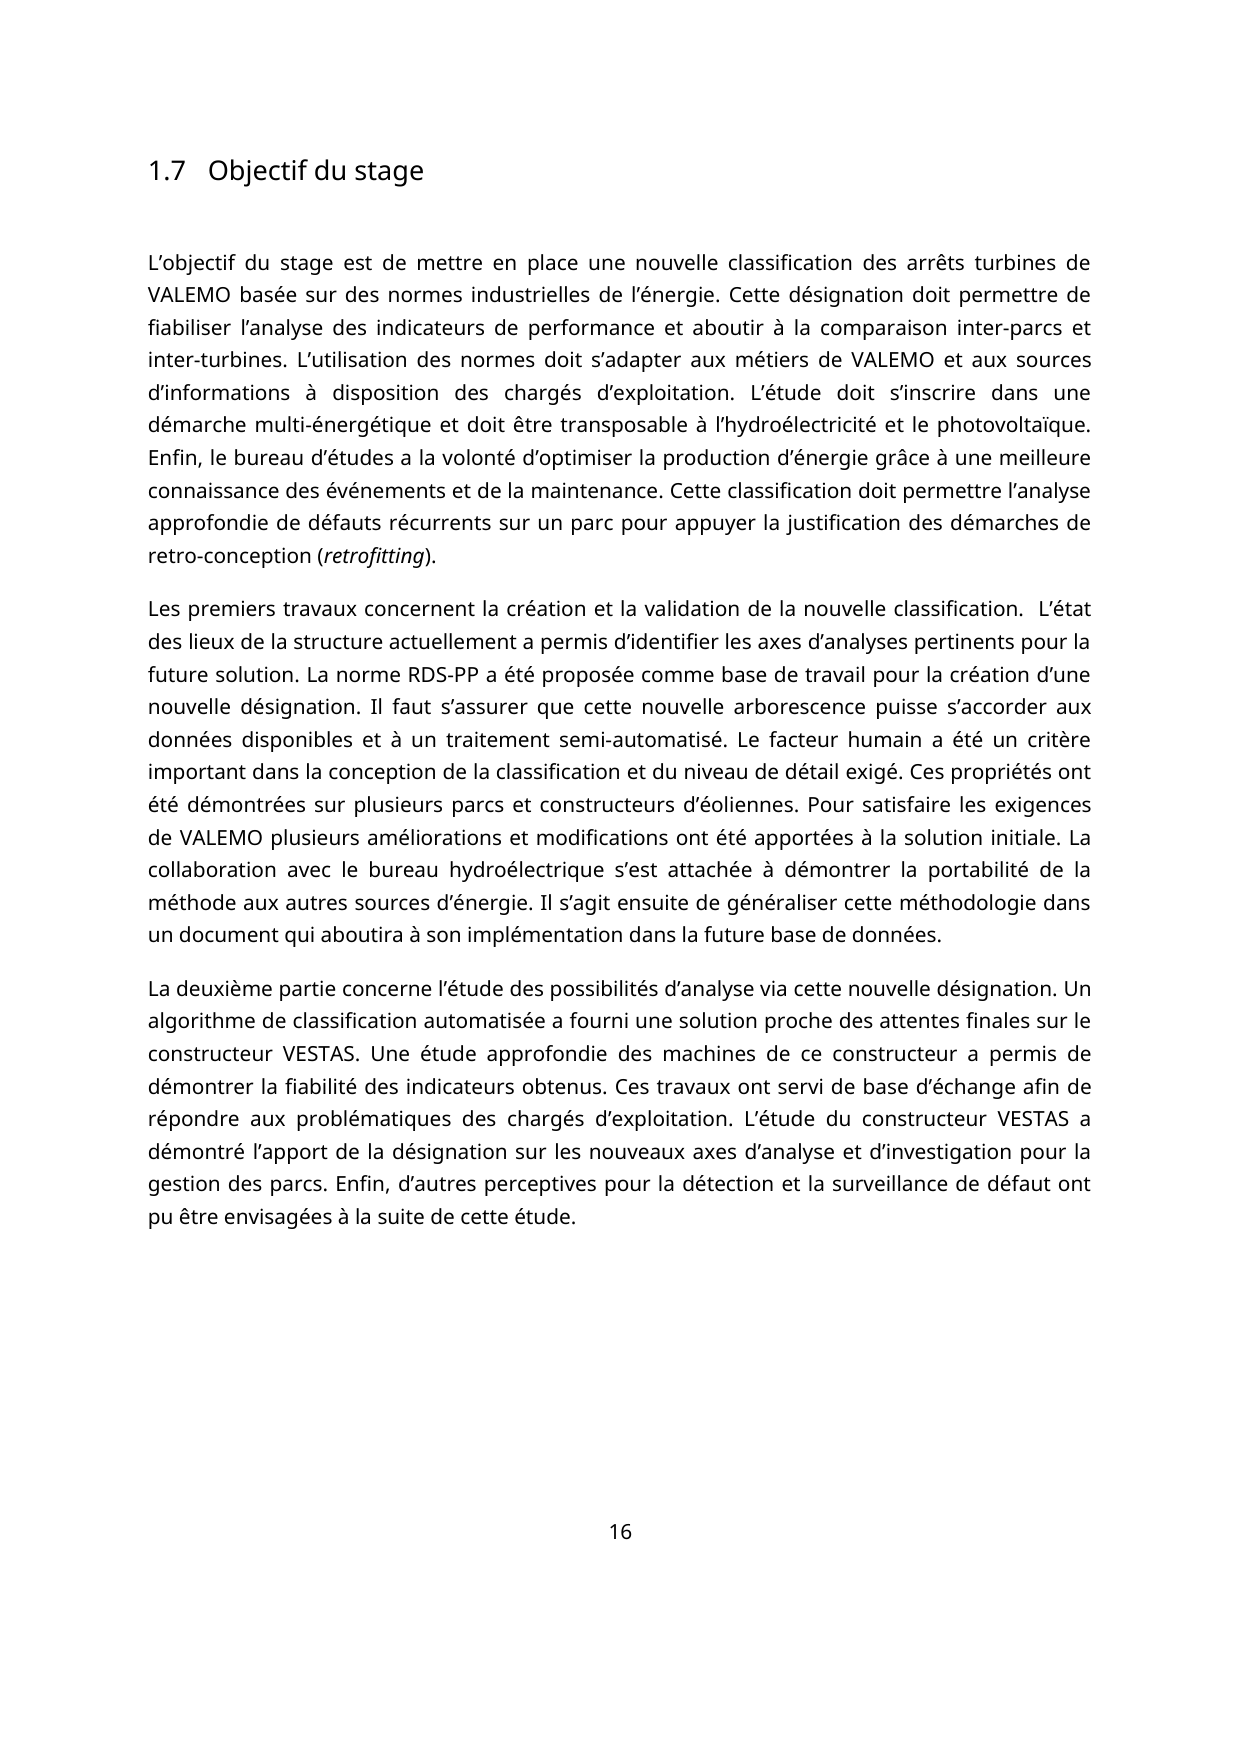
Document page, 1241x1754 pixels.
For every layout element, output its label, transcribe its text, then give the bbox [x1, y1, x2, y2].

subtitle Objectif du stage [148, 152, 1093, 189]
text Les premiers travaux concernent la création et la validation de la nouvelle classification. L’état des lieux de la structure actuellement a permis d’identifier les axes d’analyses pertinents pour la future solution. La norme RDS-PP a été proposée comme base de travail pour la création d’une nouvelle désignation. Il faut s’assurer que cette nouvelle arborescence puisse s’accorder aux données disponibles et à un traitement semi-automatisé. Le facteur humain a été un critère important dans la conception de la classification et du niveau de détail exigé. Ces propriétés ont été démontrées sur plusieurs parcs et constructeurs d’éoliennes. Pour satisfaire les exigences de VALEMO plusieurs améliorations et modifications ont été apportées à la solution initiale. La collaboration avec le bureau hydroélectrique s’est attachée à démontrer la portabilité de la méthode aux autres sources d’énergie. Il s’agit ensuite de généraliser cette méthodologie dans un document qui aboutira à son implémentation dans la future base de données. [148, 594, 1093, 949]
text La deuxième partie concerne l’étude des possibilités d’analyse via cette nouvelle désignation. Un algorithme de classification automatisée a fourni une solution proche des attentes finales sur le constructeur VESTAS. Une étude approfondie des machines de ce constructeur a permis de démontrer la fiabilité des indicateurs obtenus. Ces travaux ont servi de base d’échange afin de répondre aux problématiques des chargés d’exploitation. L’étude du constructeur VESTAS a démontré l’apport de la désignation sur les nouveaux axes d’analyse et d’investigation pour la gestion des parcs. Enfin, d’autres perceptives pour la détection et la surveillance de défaut ont pu être envisagées à la suite de cette étude. [148, 974, 1093, 1231]
text L’objectif du stage est de mettre en place une nouvelle classification des arrêts turbines de VALEMO basée sur des normes industrielles de l’énergie. Cette désignation doit permettre de fiabiliser l’analyse des indicateurs de performance et aboutir à la comparaison inter-parcs et inter-turbines. L’utilisation des normes doit s’adapter aux métiers de VALEMO et aux sources d’informations à disposition des chargés d’exploitation. L’étude doit s’inscrire dans une démarche multi-énergétique et doit être transposable à l’hydroélectricité et le photovoltaïque. Enfin, le bureau d’études a la volonté d’optimiser la production d’énergie grâce à une meilleure connaissance des événements et de la maintenance. Cette classification doit permettre l’analyse approfondie de défauts récurrents sur un parc pour appuyer la justification des démarches de retro-conception (retrofitting). [148, 248, 1093, 569]
